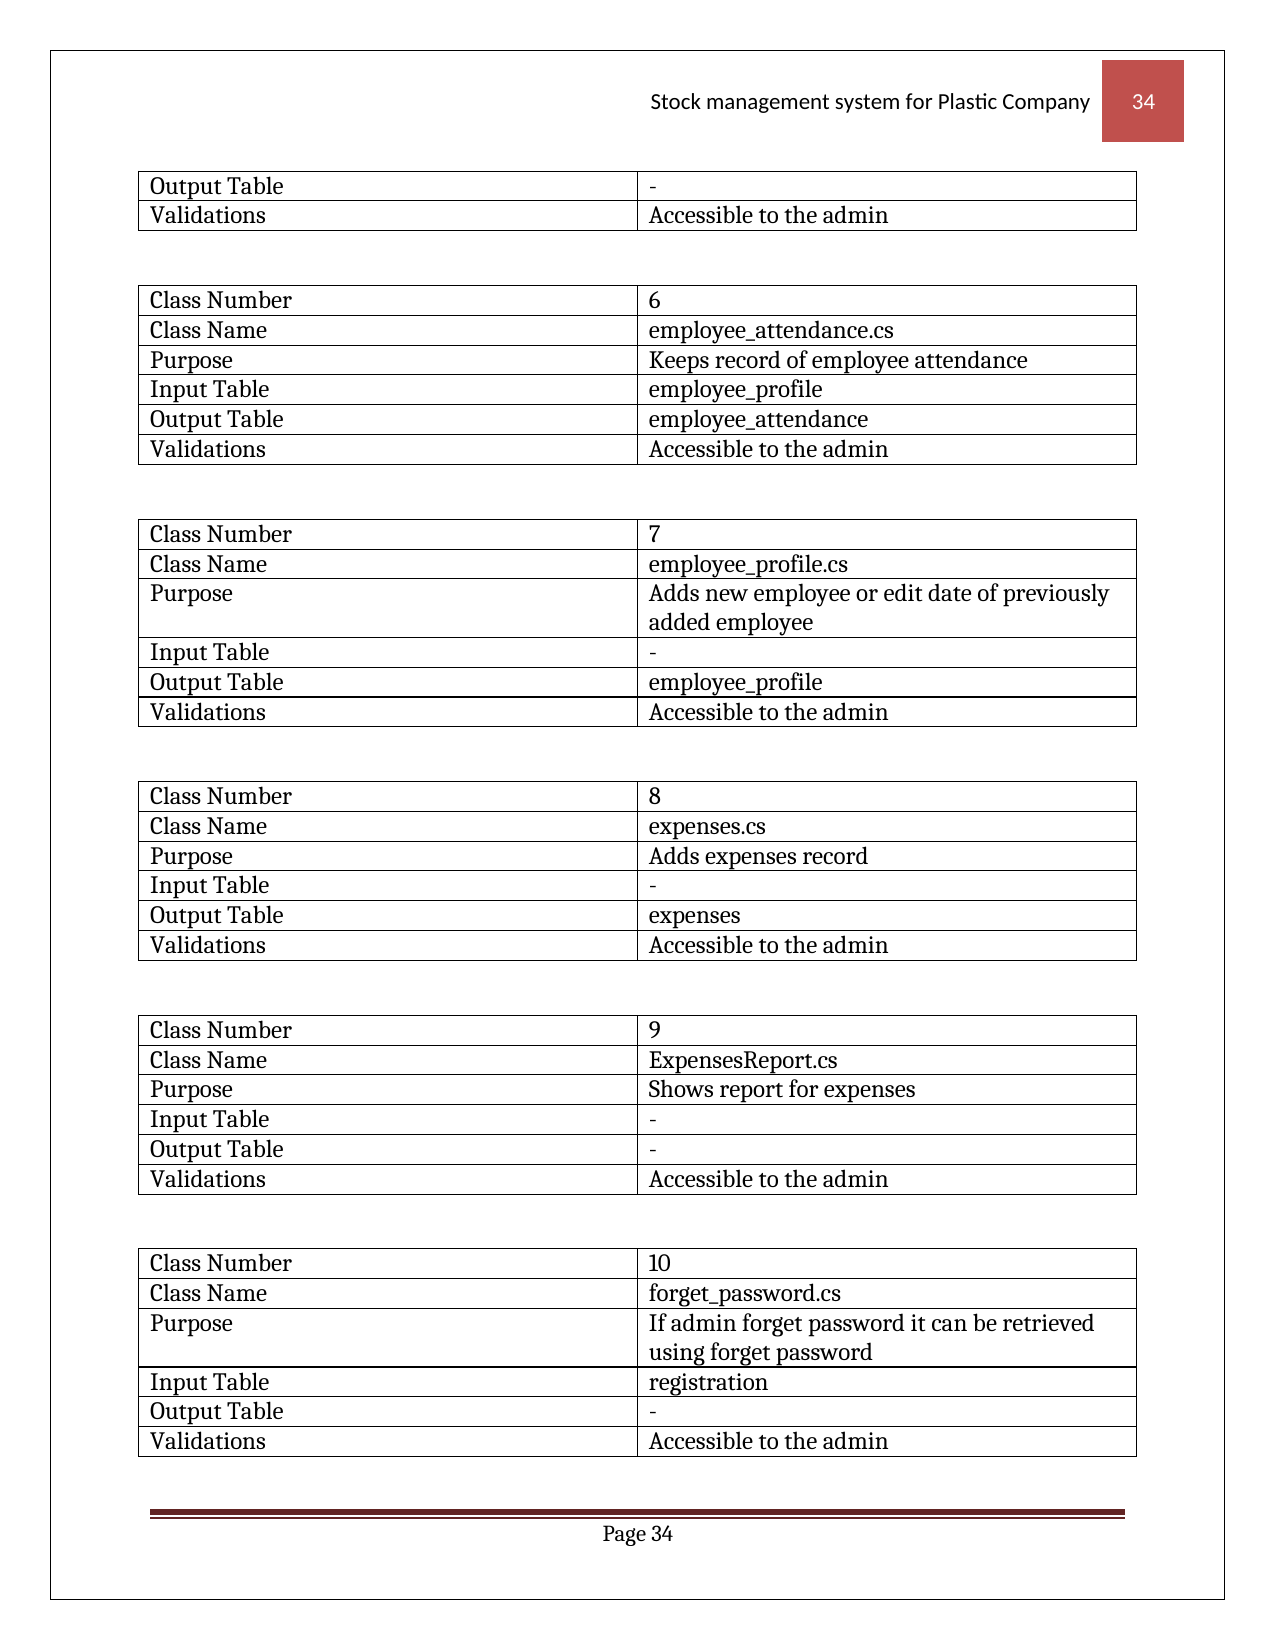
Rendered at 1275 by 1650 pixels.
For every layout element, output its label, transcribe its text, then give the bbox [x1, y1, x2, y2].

table_cell Validations [139, 1427, 637, 1456]
table_cell registration [638, 1368, 1136, 1396]
table_cell If admin forget password it can be retrieved using forget password [638, 1309, 1136, 1366]
table_cell - [638, 1397, 1136, 1426]
table_cell Keeps record of employee attendance [638, 346, 1136, 374]
table_cell employee_profile [638, 668, 1136, 696]
table_cell forget_password.cs [638, 1279, 1136, 1308]
table_cell Accessible to the admin [638, 1165, 1136, 1193]
table_header 10 [638, 1249, 1136, 1278]
table_header Class Number [139, 286, 637, 315]
table_cell Adds new employee or edit date of previously added employee [638, 579, 1136, 637]
table_cell Purpose [139, 579, 637, 637]
table_cell Class Name [139, 316, 637, 344]
table_cell Validations [139, 435, 637, 464]
table_cell employee_attendance.cs [638, 316, 1136, 344]
table_header Class Number [139, 782, 637, 811]
table_cell Accessible to the admin [638, 931, 1136, 960]
table_cell - [638, 638, 1136, 667]
table_cell Class Name [139, 1046, 637, 1074]
table_header 8 [638, 782, 1136, 811]
table_cell Input Table [139, 638, 637, 667]
table_cell Accessible to the admin [638, 201, 1136, 230]
table_cell employee_profile.cs [638, 550, 1136, 578]
table_cell Class Name [139, 812, 637, 841]
table_cell Purpose [139, 346, 637, 374]
table_cell ExpensesReport.cs [638, 1046, 1136, 1074]
table_cell Class Name [139, 550, 637, 578]
table_header 7 [638, 520, 1136, 548]
table_cell Purpose [139, 842, 637, 870]
table_cell Validations [139, 1165, 637, 1193]
table_cell Input Table [139, 1368, 637, 1396]
table_header Class Number [139, 520, 637, 548]
table_cell Shows report for expenses [638, 1075, 1136, 1104]
table_cell Input Table [139, 375, 637, 404]
table_cell employee_attendance [638, 405, 1136, 434]
table_cell Accessible to the admin [638, 435, 1136, 464]
table_cell Accessible to the admin [638, 1427, 1136, 1456]
table_cell Output Table [139, 172, 637, 200]
table_header 6 [638, 286, 1136, 315]
table_cell Input Table [139, 871, 637, 900]
table_header Class Number [139, 1016, 637, 1044]
table_cell - [638, 172, 1136, 200]
table_cell Input Table [139, 1105, 637, 1134]
table_cell Validations [139, 931, 637, 960]
table_cell Adds expenses record [638, 842, 1136, 870]
table_cell Output Table [139, 1397, 637, 1426]
table_cell expenses.cs [638, 812, 1136, 841]
table_cell Output Table [139, 668, 637, 696]
table_cell employee_profile [638, 375, 1136, 404]
table_cell Purpose [139, 1075, 637, 1104]
table_cell expenses [638, 901, 1136, 930]
table_header Class Number [139, 1249, 637, 1278]
table_cell Output Table [139, 901, 637, 930]
table_cell Output Table [139, 405, 637, 434]
table_cell Class Name [139, 1279, 637, 1308]
table_cell Accessible to the admin [638, 698, 1136, 726]
table_cell Purpose [139, 1309, 637, 1366]
table_cell Validations [139, 698, 637, 726]
table_header 9 [638, 1016, 1136, 1044]
table_cell Output Table [139, 1135, 637, 1164]
table_cell - [638, 1105, 1136, 1134]
table_cell Validations [139, 201, 637, 230]
table_cell - [638, 1135, 1136, 1164]
table_cell - [638, 871, 1136, 900]
